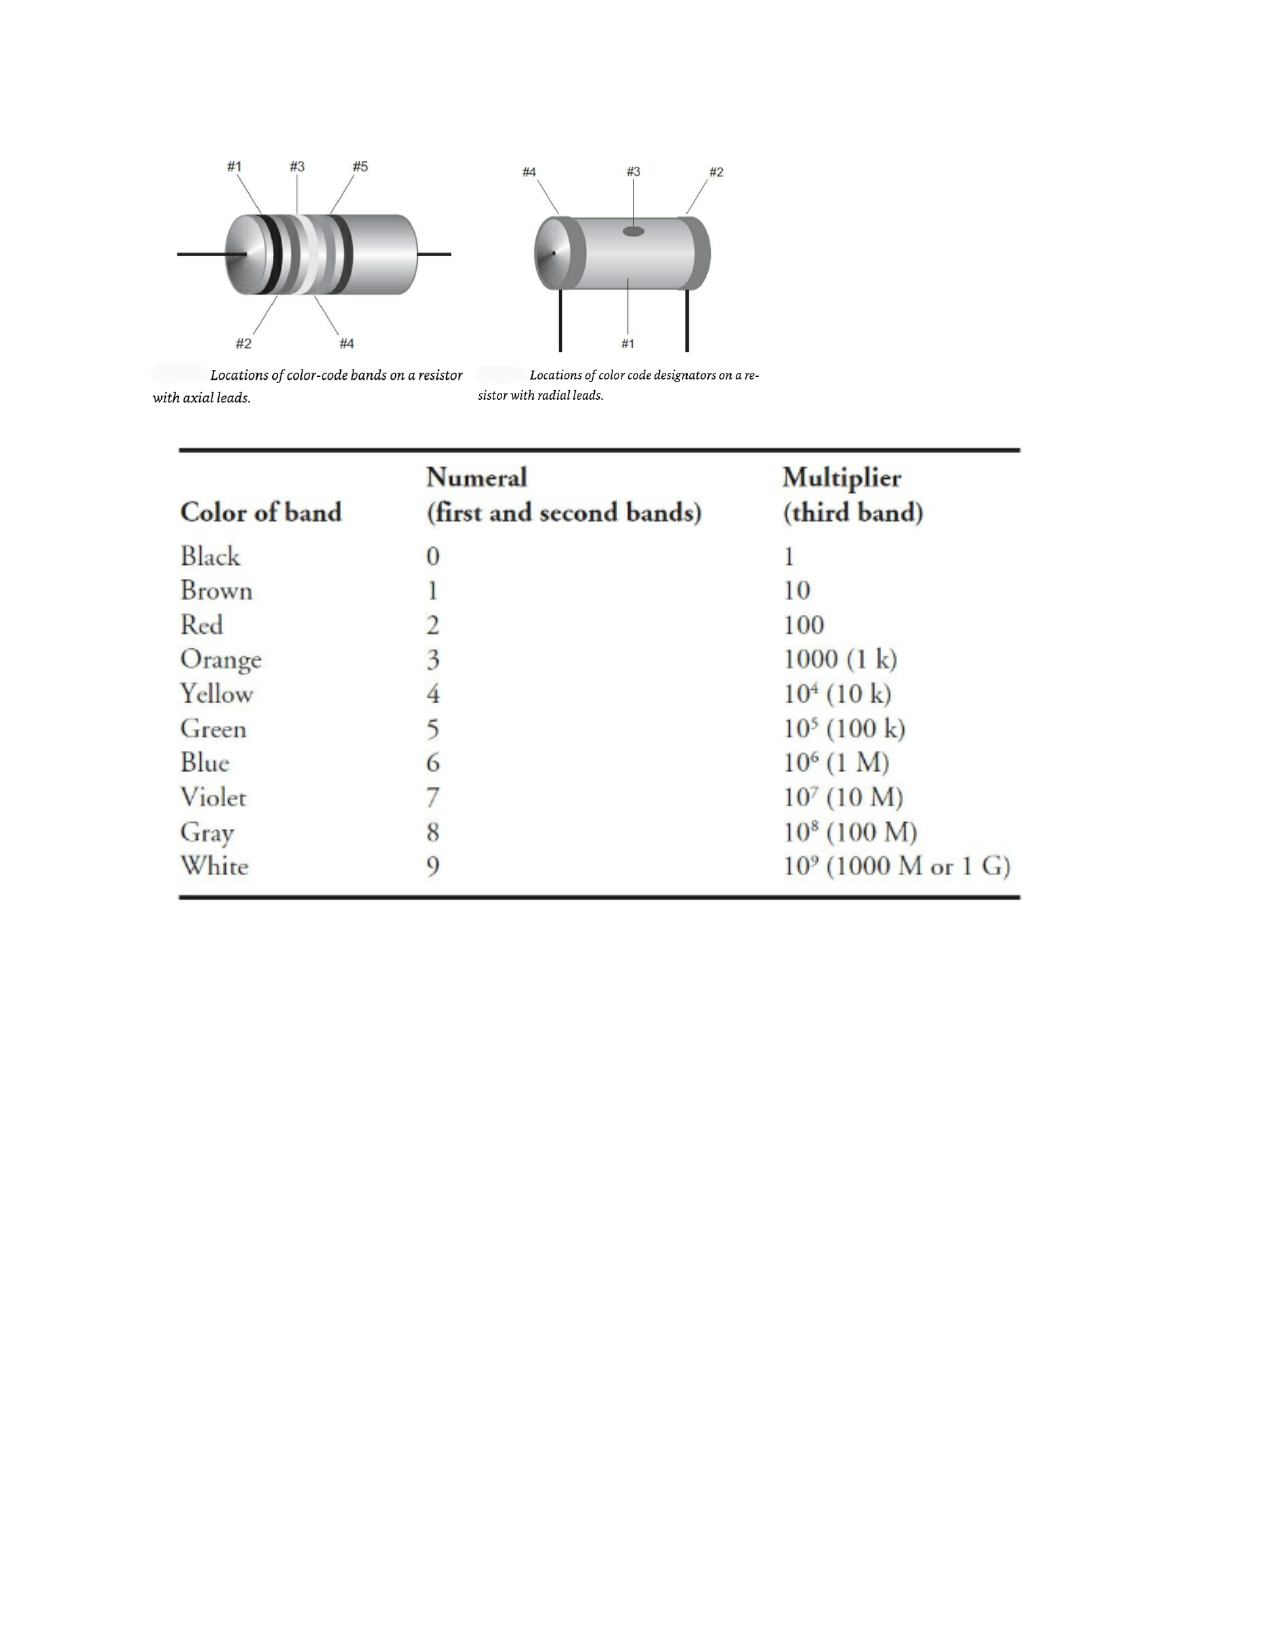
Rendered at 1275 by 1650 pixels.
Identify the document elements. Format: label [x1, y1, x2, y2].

picture [150, 150, 469, 410]
picture [473, 151, 763, 410]
picture [150, 428, 1042, 936]
